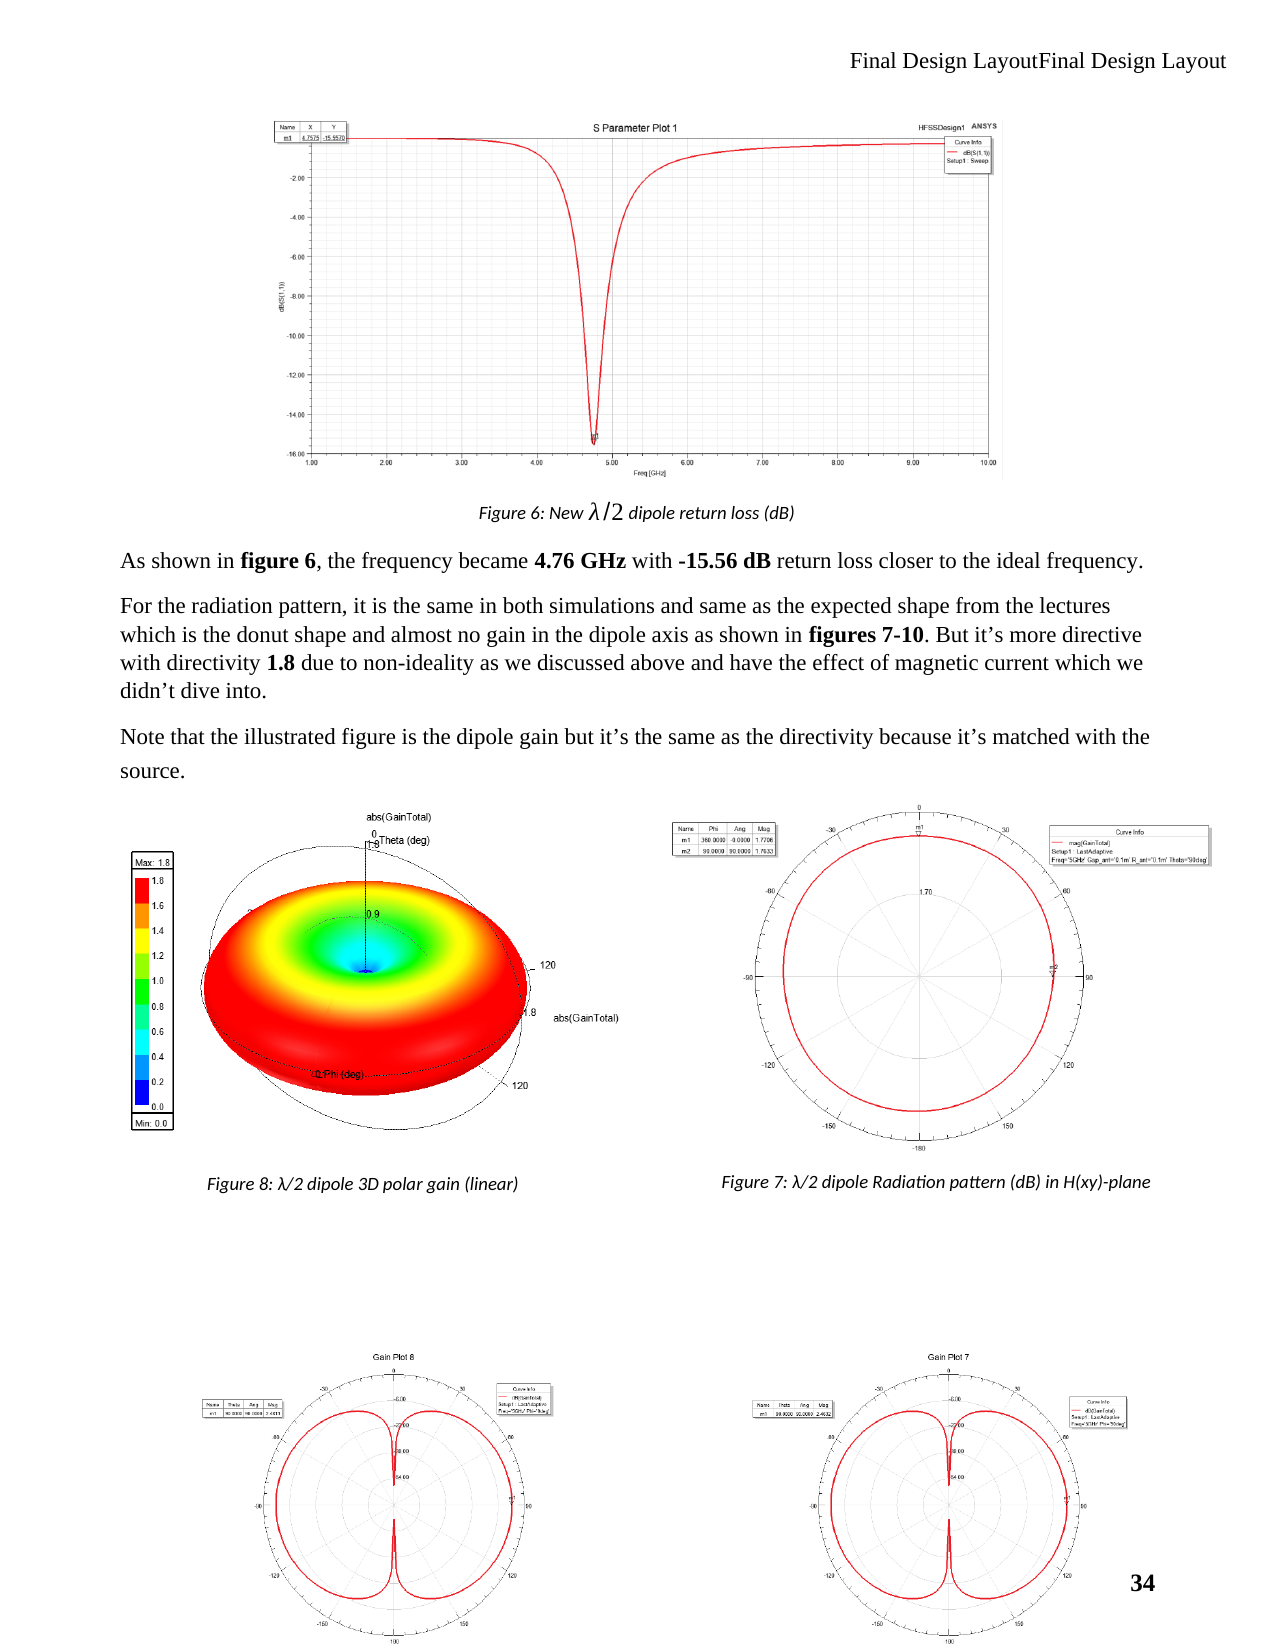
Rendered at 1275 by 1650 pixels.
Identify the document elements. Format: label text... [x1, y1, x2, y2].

text Figure 6: New dipole return loss (dB) [120, 499, 1155, 526]
text Note that the illustrated figure is the dipole gain but it’s the same as the directivity because it’s matched with the source. [120, 723, 1155, 785]
picture [748, 1350, 1128, 1650]
picture [198, 1350, 555, 1650]
picture [111, 793, 624, 1154]
text As shown in figure 6, the frequency became 4.76 GHz with -15.56 dB return loss closer to the ideal frequency. [120, 547, 1155, 573]
picture [272, 120, 1003, 480]
text For the radiation pattern, it is the same in both simulations and same as the expected shape from the lectures which is the donut shape and almost no gain in the dipole axis as shown in figures 7-10. But it’s more directive with directivity 1.8 due to non-ideality as we discussed above and have the effect of magnetic current which we didn’t dive into. [120, 592, 1155, 704]
picture [663, 799, 1214, 1159]
